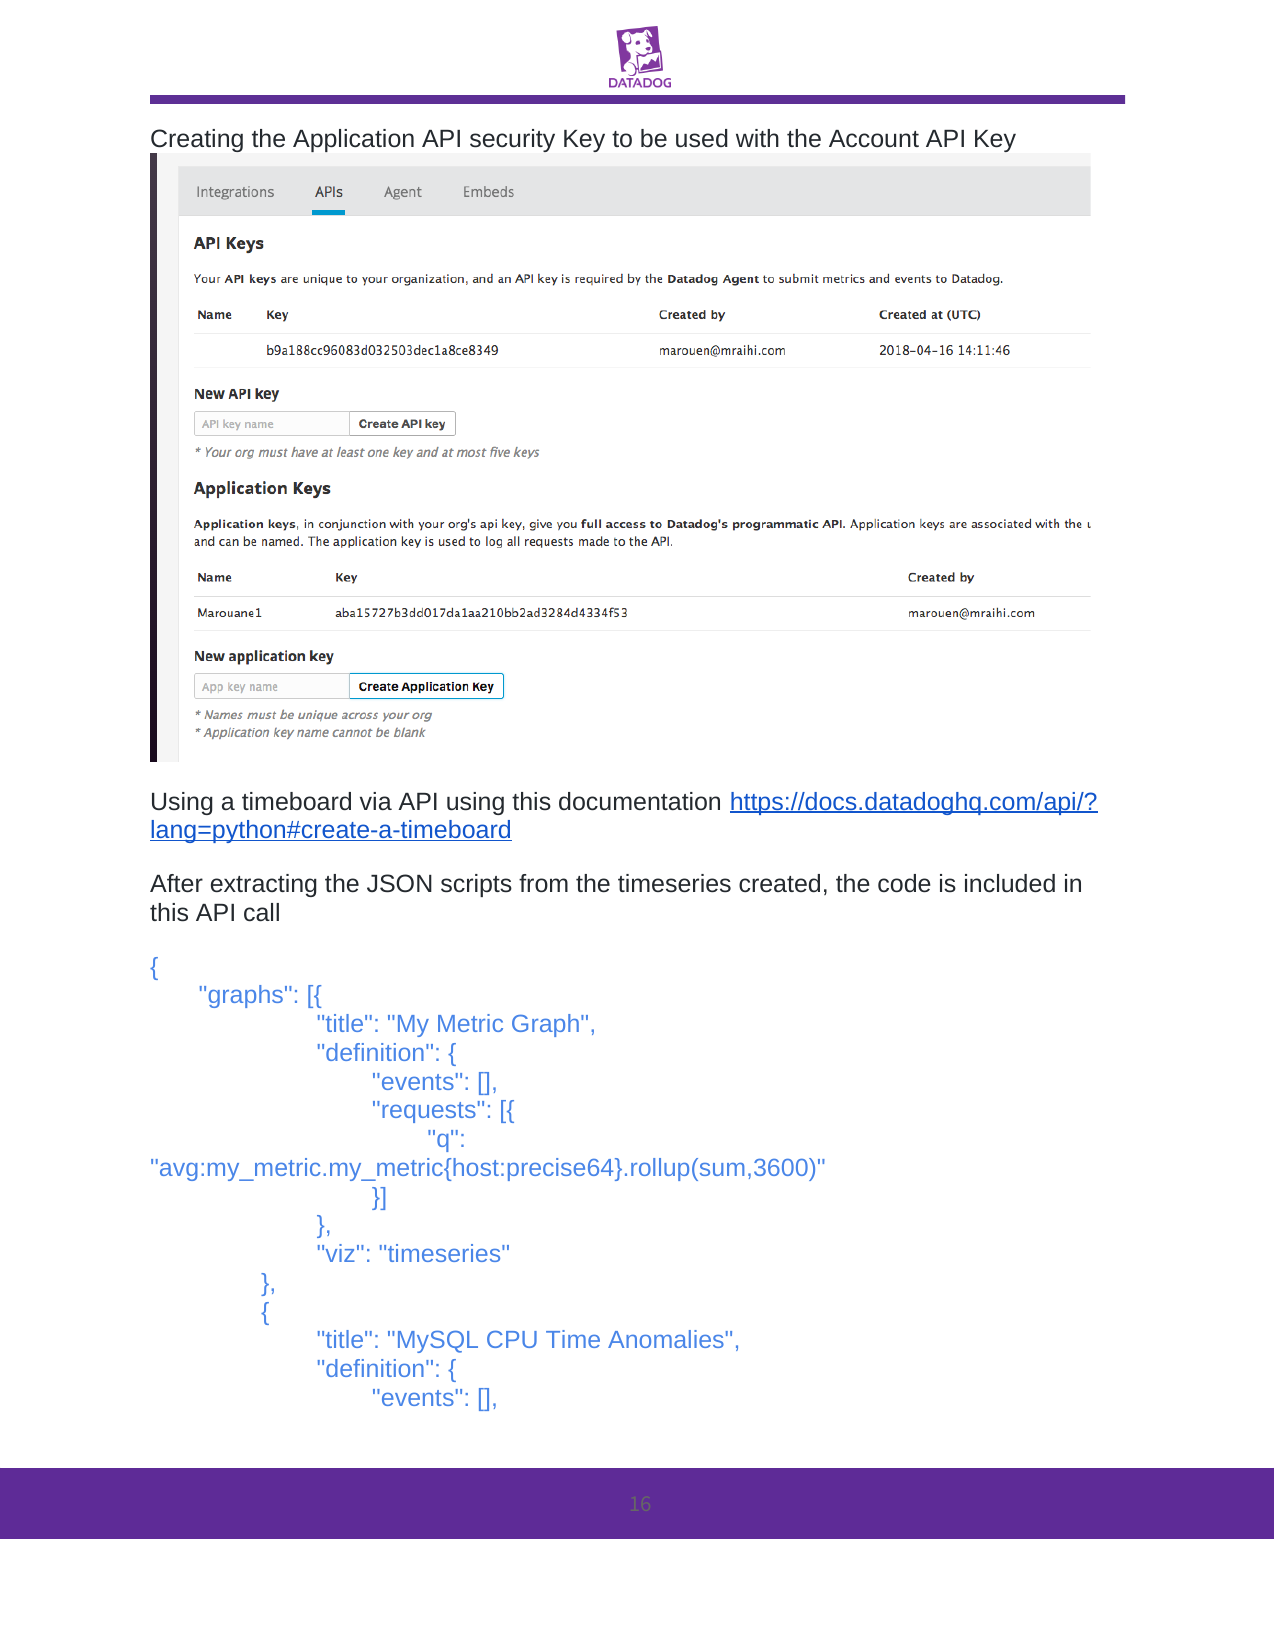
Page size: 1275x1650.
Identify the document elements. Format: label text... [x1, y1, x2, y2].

text }, [150, 1210, 1125, 1239]
text "title": "My Metric Graph", [150, 1009, 1125, 1038]
text { [150, 1297, 1125, 1325]
text "definition": { [150, 1038, 1125, 1067]
text After extracting the JSON scripts from the timeseries created, the code is included in this API call [150, 869, 1125, 927]
picture [150, 153, 1091, 762]
picture [599, 20, 676, 92]
text Using a timeboard via API using this documentation https://docs.datadoghq.com/api/?lang=python#create-a-timeboard [150, 787, 1125, 844]
text "title": "MySQL CPU Time Anomalies", [150, 1325, 1125, 1354]
text { [150, 952, 1125, 980]
text }, [150, 1268, 1125, 1297]
text "events": [], [150, 1383, 1125, 1412]
text }] [150, 1182, 1125, 1210]
text "viz": "timeseries" [150, 1239, 1125, 1268]
text "definition": { [150, 1354, 1125, 1383]
text "requests": [{ [150, 1095, 1125, 1124]
text "graphs": [{ [150, 980, 1125, 1009]
text "events": [], [150, 1067, 1125, 1095]
text "q": "avg:my_metric.my_metric{host:precise64}.rollup(sum,3600)" [150, 1124, 1125, 1182]
picture [150, 95, 1125, 104]
